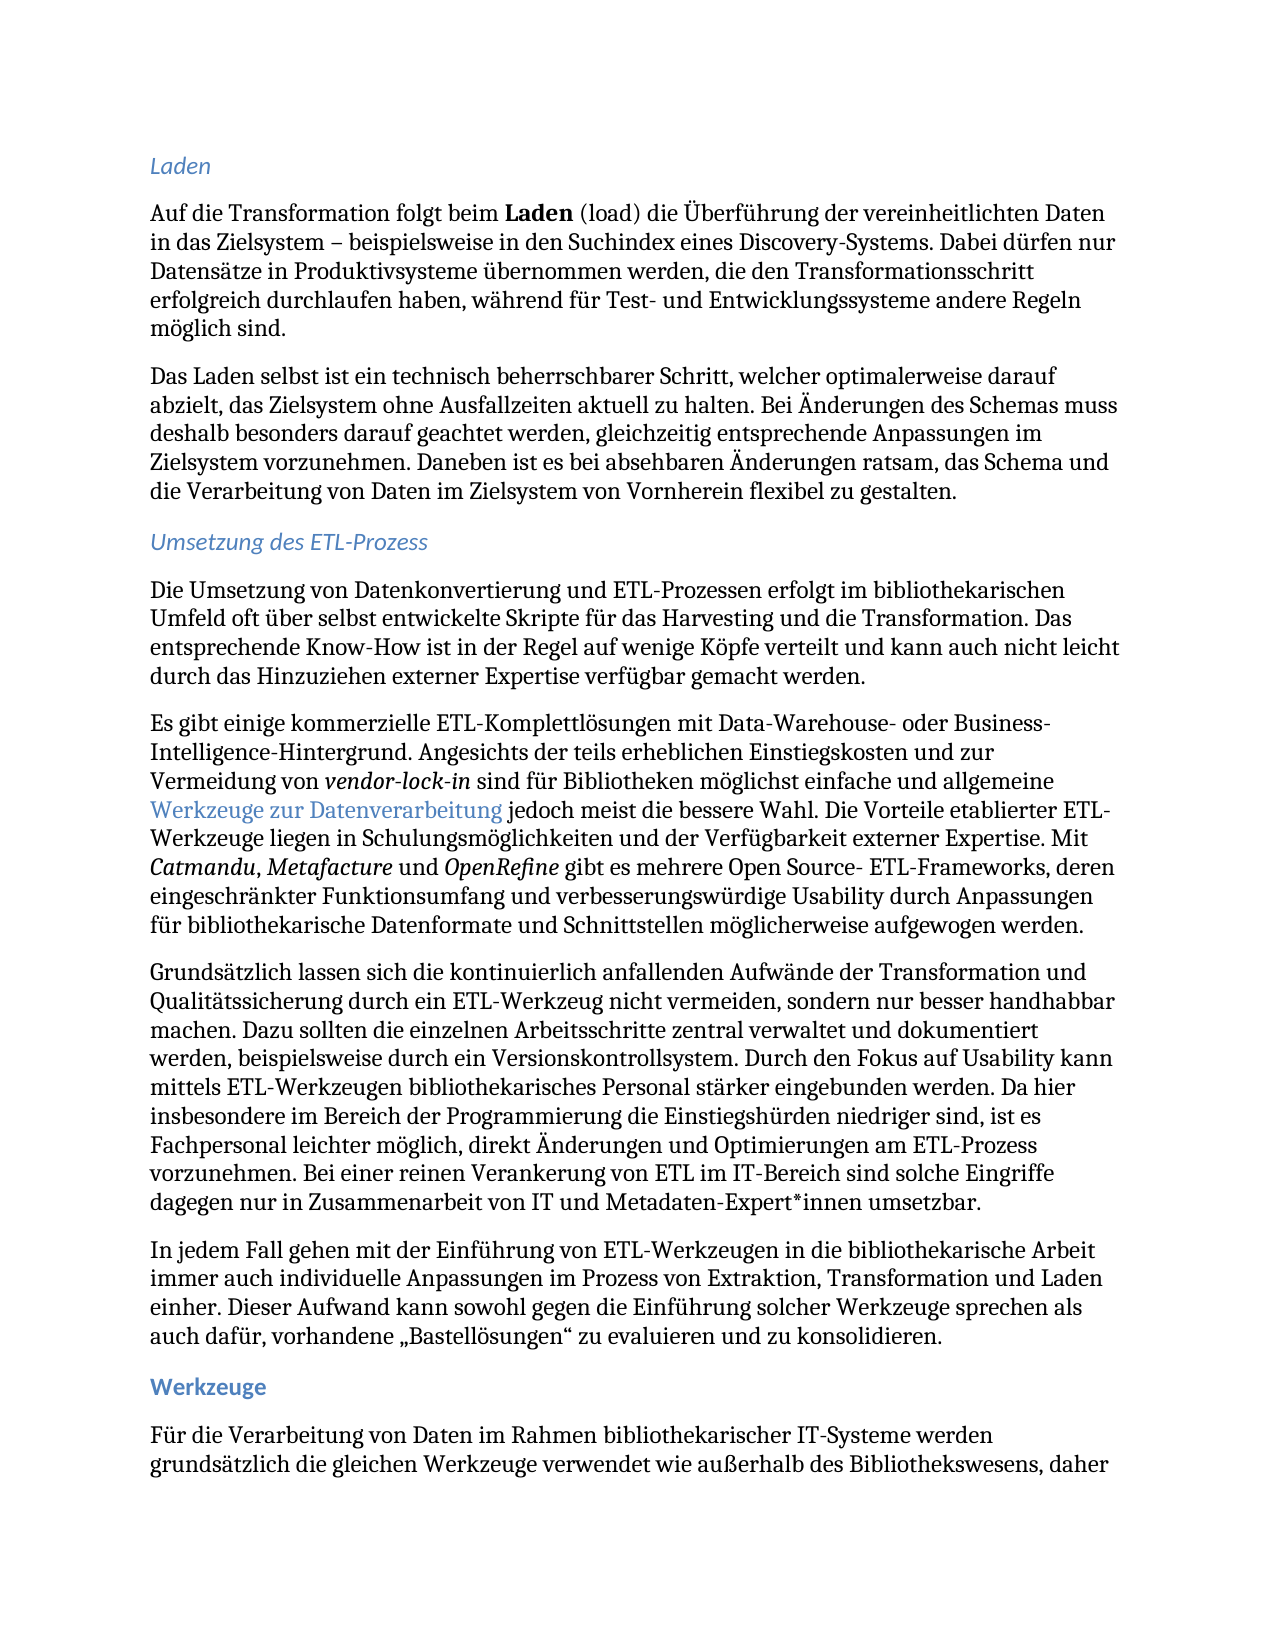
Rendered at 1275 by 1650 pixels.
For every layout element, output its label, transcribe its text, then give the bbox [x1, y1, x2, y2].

subtitle Werkzeuge [150, 1371, 1125, 1402]
text Auf die Transformation folgt beim Laden (load) die Überführung der vereinheitlichten Daten in das Zielsystem – beispielsweise in den Suchindex eines Discovery-Systems. Dabei dürfen nur Datensätze in Produktivsysteme übernommen werden, die den Transformationsschritt erfolgreich durchlaufen haben, während für Test- und Entwicklungssysteme andere Regeln möglich sind. [150, 199, 1125, 343]
text Es gibt einige kommerzielle ETL-Komplettlösungen mit Data-Warehouse- oder Business-Intelligence-Hintergrund. Angesichts der teils erheblichen Einstiegskosten und zur Vermeidung von vendor-lock-in sind für Bibliotheken möglichst einfache und allgemeine Werkzeuge zur Datenverarbeitung jedoch meist die bessere Wahl. Die Vorteile etablierter ETL-Werkzeuge liegen in Schulungsmöglichkeiten und der Verfügbarkeit externer Expertise. Mit Catmandu, Metafacture und OpenRefine gibt es mehrere Open Source- ETL-Frameworks, deren eingeschränkter Funktionsumfang und verbesserungswürdige Usability durch Anpassungen für bibliothekarische Datenformate und Schnittstellen möglicherweise aufgewogen werden. [150, 709, 1125, 939]
subtitle Laden [150, 150, 1125, 181]
text In jedem Fall gehen mit der Einführung von ETL-Werkzeugen in die bibliothekarische Arbeit immer auch individuelle Anpassungen im Prozess von Extraktion, Transformation und Laden einher. Dieser Aufwand kann sowohl gegen die Einführung solcher Werkzeuge sprechen als auch dafür, vorhandene „Bastellösungen“ zu evaluieren und zu konsolidieren. [150, 1236, 1125, 1351]
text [150, 1421, 1125, 1478]
text Das Laden selbst ist ein technisch beherrschbarer Schritt, welcher optimalerweise darauf abzielt, das Zielsystem ohne Ausfallzeiten aktuell zu halten. Bei Änderungen des Schemas muss deshalb besonders darauf geachtet werden, gleichzeitig entsprechende Anpassungen im Zielsystem vorzunehmen. Daneben ist es bei absehbaren Änderungen ratsam, das Schema und die Verarbeitung von Daten im Zielsystem von Vornherein flexibel zu gestalten. [150, 362, 1125, 506]
text Grundsätzlich lassen sich die kontinuierlich anfallenden Aufwände der Transformation und Qualitätssicherung durch ein ETL-Werkzeug nicht vermeiden, sondern nur besser handhabbar machen. Dazu sollten die einzelnen Arbeitsschritte zentral verwaltet und dokumentiert werden, beispielsweise durch ein Versionskontrollsystem. Durch den Fokus auf Usability kann mittels ETL-Werkzeugen bibliothekarisches Personal stärker eingebunden werden. Da hier insbesondere im Bereich der Programmierung die Einstiegshürden niedriger sind, ist es Fachpersonal leichter möglich, direkt Änderungen und Optimierungen am ETL-Prozess vorzunehmen. Bei einer reinen Verankerung von ETL im IT-Bereich sind solche Eingriffe dagegen nur in Zusammenarbeit von IT und Metadaten-Expert*innen umsetzbar. [150, 958, 1125, 1217]
text Die Umsetzung von Datenkonvertierung und ETL-Prozessen erfolgt im bibliothekarischen Umfeld oft über selbst entwickelte Skripte für das Harvesting und die Transformation. Das entsprechende Know-How ist in der Regel auf wenige Köpfe verteilt und kann auch nicht leicht durch das Hinzuziehen externer Expertise verfügbar gemacht werden. [150, 576, 1125, 691]
subtitle Umsetzung des ETL-Prozess [150, 526, 1125, 557]
